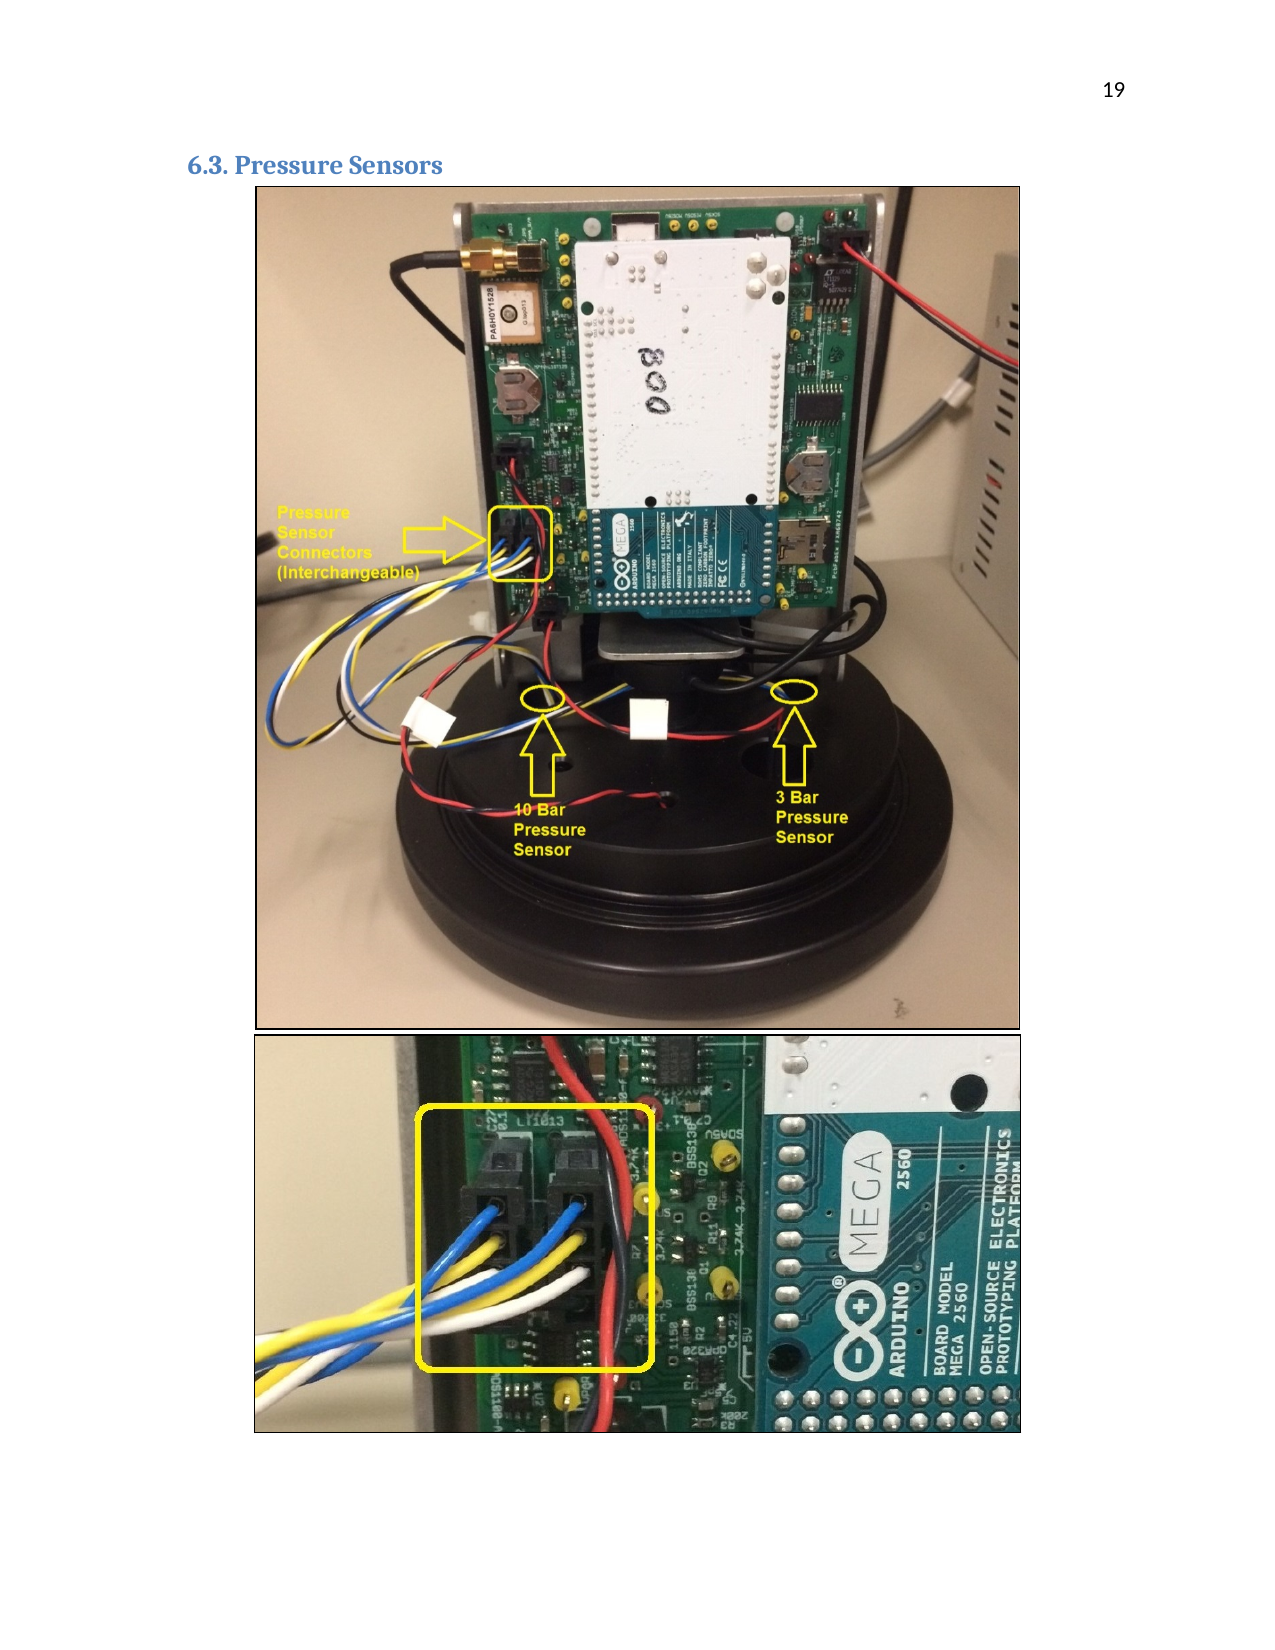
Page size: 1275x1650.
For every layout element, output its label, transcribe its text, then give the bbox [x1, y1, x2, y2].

subtitle Pressure Sensors [187, 150, 1125, 181]
picture [255, 1036, 1020, 1432]
picture [257, 187, 1019, 1028]
